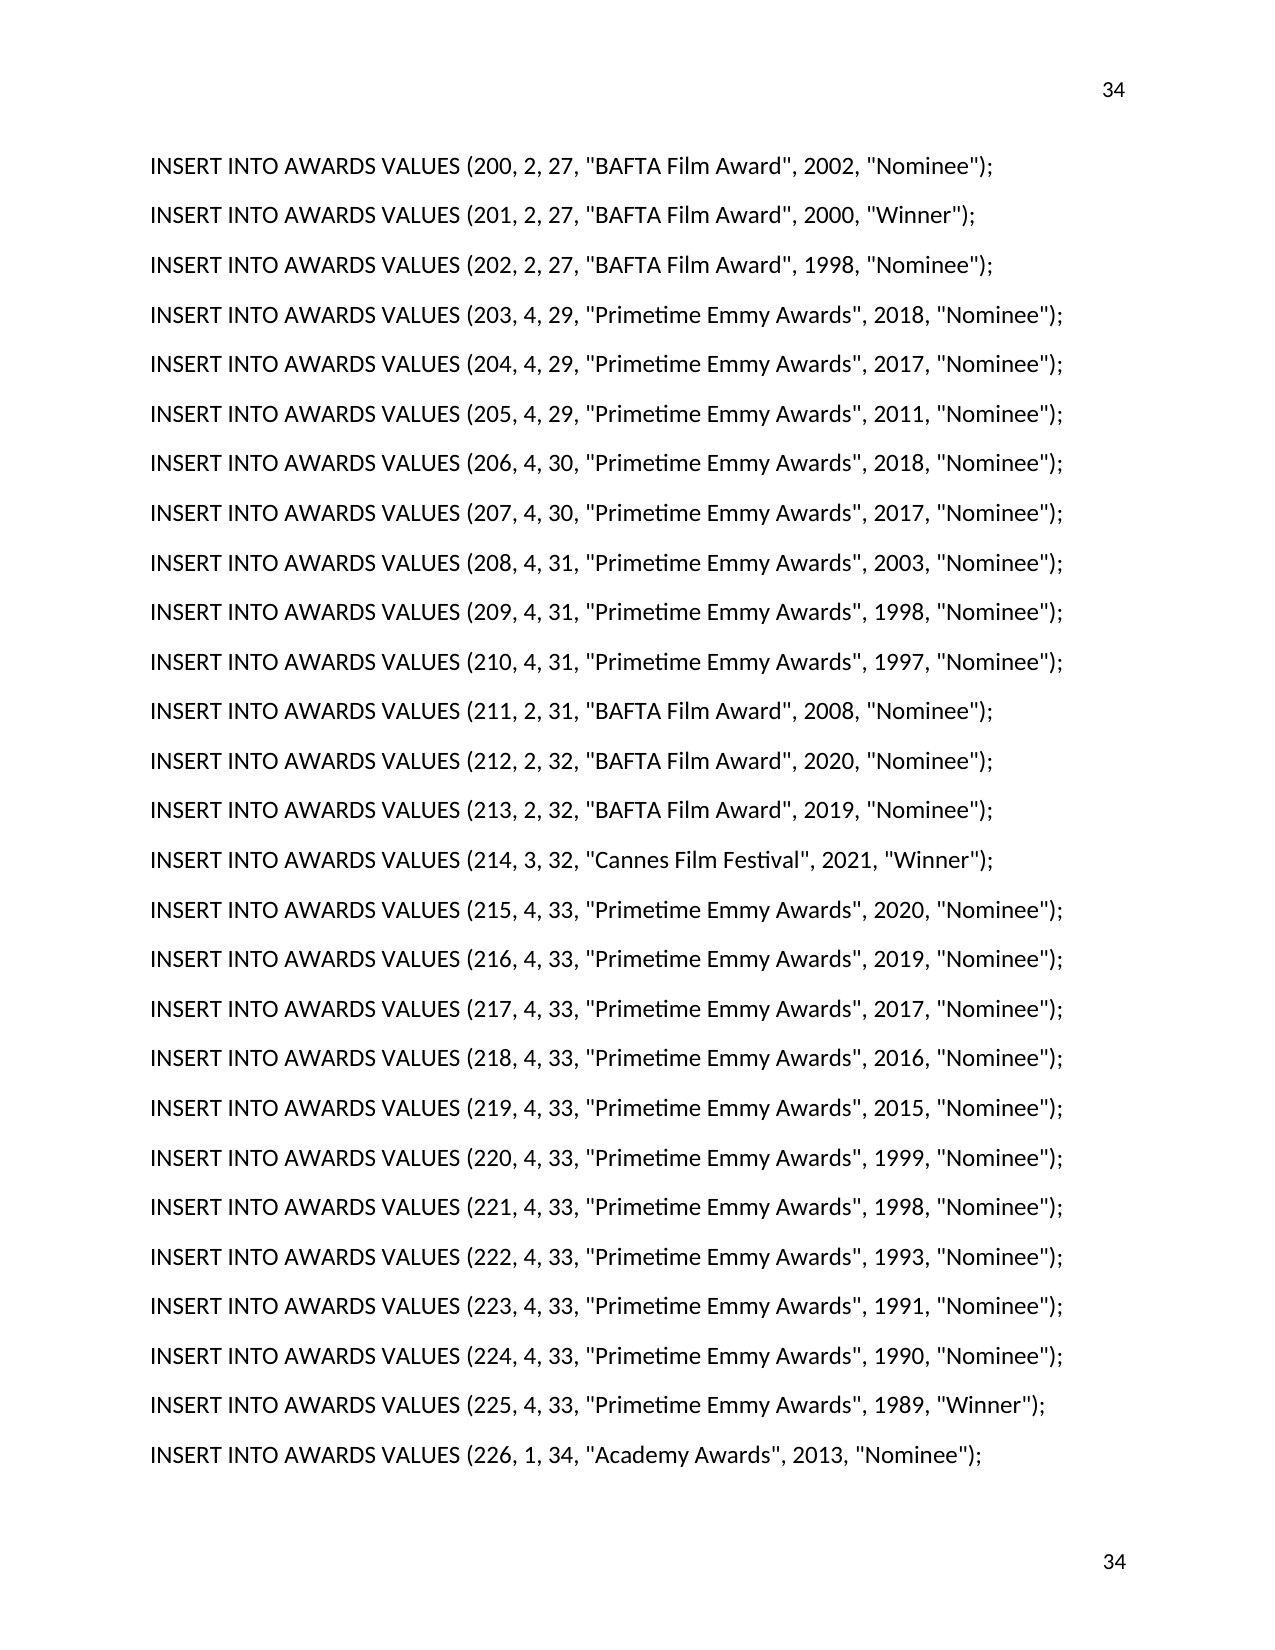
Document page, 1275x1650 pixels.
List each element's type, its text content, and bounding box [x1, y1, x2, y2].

text INSERT INTO AWARDS VALUES (215, 4, 33, "Primetime Emmy Awards", 2020, "Nominee"); [150, 894, 1125, 924]
text INSERT INTO AWARDS VALUES (216, 4, 33, "Primetime Emmy Awards", 2019, "Nominee"); [150, 943, 1125, 974]
text INSERT INTO AWARDS VALUES (225, 4, 33, "Primetime Emmy Awards", 1989, "Winner"); [150, 1389, 1125, 1420]
text INSERT INTO AWARDS VALUES (218, 4, 33, "Primetime Emmy Awards", 2016, "Nominee"); [150, 1042, 1125, 1073]
text INSERT INTO AWARDS VALUES (210, 4, 31, "Primetime Emmy Awards", 1997, "Nominee"); [150, 646, 1125, 676]
text INSERT INTO AWARDS VALUES (211, 2, 31, "BAFTA Film Award", 2008, "Nominee"); [150, 695, 1125, 726]
text INSERT INTO AWARDS VALUES (200, 2, 27, "BAFTA Film Award", 2002, "Nominee"); [150, 150, 1125, 181]
text INSERT INTO AWARDS VALUES (213, 2, 32, "BAFTA Film Award", 2019, "Nominee"); [150, 794, 1125, 825]
text INSERT INTO AWARDS VALUES (202, 2, 27, "BAFTA Film Award", 1998, "Nominee"); [150, 249, 1125, 280]
text INSERT INTO AWARDS VALUES (220, 4, 33, "Primetime Emmy Awards", 1999, "Nominee"); [150, 1142, 1125, 1172]
text INSERT INTO AWARDS VALUES (207, 4, 30, "Primetime Emmy Awards", 2017, "Nominee"); [150, 497, 1125, 528]
text INSERT INTO AWARDS VALUES (219, 4, 33, "Primetime Emmy Awards", 2015, "Nominee"); [150, 1092, 1125, 1123]
text INSERT INTO AWARDS VALUES (204, 4, 29, "Primetime Emmy Awards", 2017, "Nominee"); [150, 348, 1125, 379]
text INSERT INTO AWARDS VALUES (209, 4, 31, "Primetime Emmy Awards", 1998, "Nominee"); [150, 596, 1125, 627]
text INSERT INTO AWARDS VALUES (208, 4, 31, "Primetime Emmy Awards", 2003, "Nominee"); [150, 547, 1125, 577]
text INSERT INTO AWARDS VALUES (212, 2, 32, "BAFTA Film Award", 2020, "Nominee"); [150, 745, 1125, 776]
text INSERT INTO AWARDS VALUES (206, 4, 30, "Primetime Emmy Awards", 2018, "Nominee"); [150, 447, 1125, 478]
text INSERT INTO AWARDS VALUES (214, 3, 32, "Cannes Film Festival", 2021, "Winner"); [150, 844, 1125, 875]
text INSERT INTO AWARDS VALUES (223, 4, 33, "Primetime Emmy Awards", 1991, "Nominee"); [150, 1290, 1125, 1321]
text INSERT INTO AWARDS VALUES (221, 4, 33, "Primetime Emmy Awards", 1998, "Nominee"); [150, 1191, 1125, 1222]
text INSERT INTO AWARDS VALUES (222, 4, 33, "Primetime Emmy Awards", 1993, "Nominee"); [150, 1241, 1125, 1271]
text INSERT INTO AWARDS VALUES (224, 4, 33, "Primetime Emmy Awards", 1990, "Nominee"); [150, 1340, 1125, 1371]
text INSERT INTO AWARDS VALUES (217, 4, 33, "Primetime Emmy Awards", 2017, "Nominee"); [150, 993, 1125, 1023]
text INSERT INTO AWARDS VALUES (226, 1, 34, "Academy Awards", 2013, "Nominee"); [150, 1439, 1125, 1470]
text INSERT INTO AWARDS VALUES (203, 4, 29, "Primetime Emmy Awards", 2018, "Nominee"); [150, 299, 1125, 329]
text INSERT INTO AWARDS VALUES (205, 4, 29, "Primetime Emmy Awards", 2011, "Nominee"); [150, 398, 1125, 428]
text INSERT INTO AWARDS VALUES (201, 2, 27, "BAFTA Film Award", 2000, "Winner"); [150, 199, 1125, 230]
